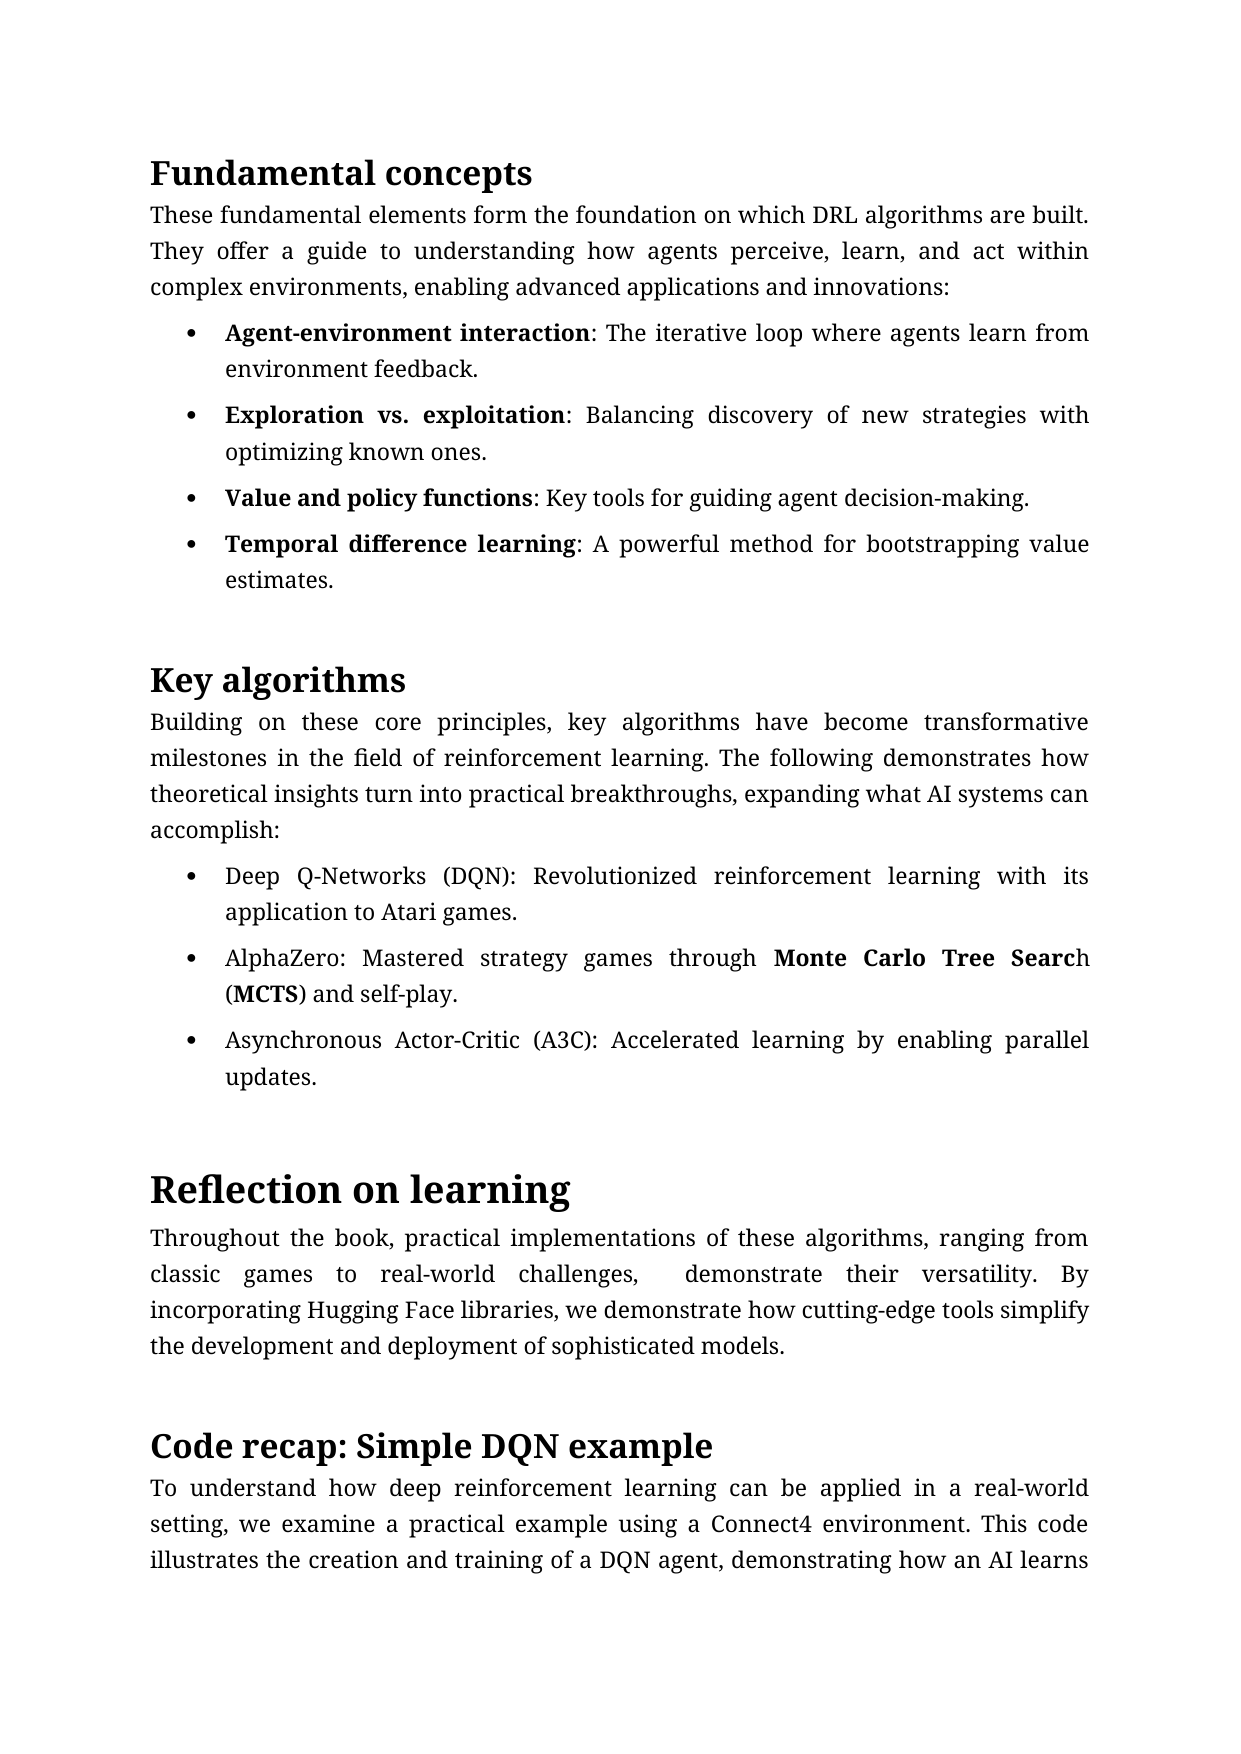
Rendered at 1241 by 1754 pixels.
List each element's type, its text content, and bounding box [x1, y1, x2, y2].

list AlphaZero: Mastered strategy games through Monte Carlo Tree Search (MCTS) and self-play. [187, 942, 1090, 1009]
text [150, 1472, 1090, 1575]
text These fundamental elements form the foundation on which DRL algorithms are built. They offer a guide to understanding how agents perceive, learn, and act within complex environments, enabling advanced applications and innovations: [150, 199, 1090, 302]
list Deep Q-Networks (DQN): Revolutionized reinforcement learning with its application to Atari games. [187, 860, 1090, 927]
list Value and policy functions: Key tools for guiding agent decision-making. [187, 482, 1090, 513]
text Throughout the book, practical implementations of these algorithms, ranging from classic games to real-world challenges, demonstrate their versatility. By incorporating Hugging Face libraries, we demonstrate how cutting-edge tools simplify the development and deployment of sophisticated models. [150, 1222, 1090, 1361]
list Agent-environment interaction: The iterative loop where agents learn from environment feedback. [187, 317, 1090, 384]
list Exploration vs. exploitation: Balancing discovery of new strategies with optimizing known ones. [187, 399, 1090, 467]
list Asynchronous Actor-Critic (A3C): Accelerated learning by enabling parallel updates. [187, 1024, 1090, 1092]
list Temporal difference learning: A powerful method for bootstrapping value estimates. [187, 528, 1090, 595]
subtitle Code recap: Simple DQN example [150, 1423, 1090, 1468]
subtitle Fundamental concepts [150, 150, 1090, 195]
subtitle Key algorithms [150, 657, 1090, 702]
subtitle Reflection on learning [150, 1163, 1090, 1214]
text Building on these core principles, key algorithms have become transformative milestones in the field of reinforcement learning. The following demonstrates how theoretical insights turn into practical breakthroughs, expanding what AI systems can accomplish: [150, 706, 1090, 845]
